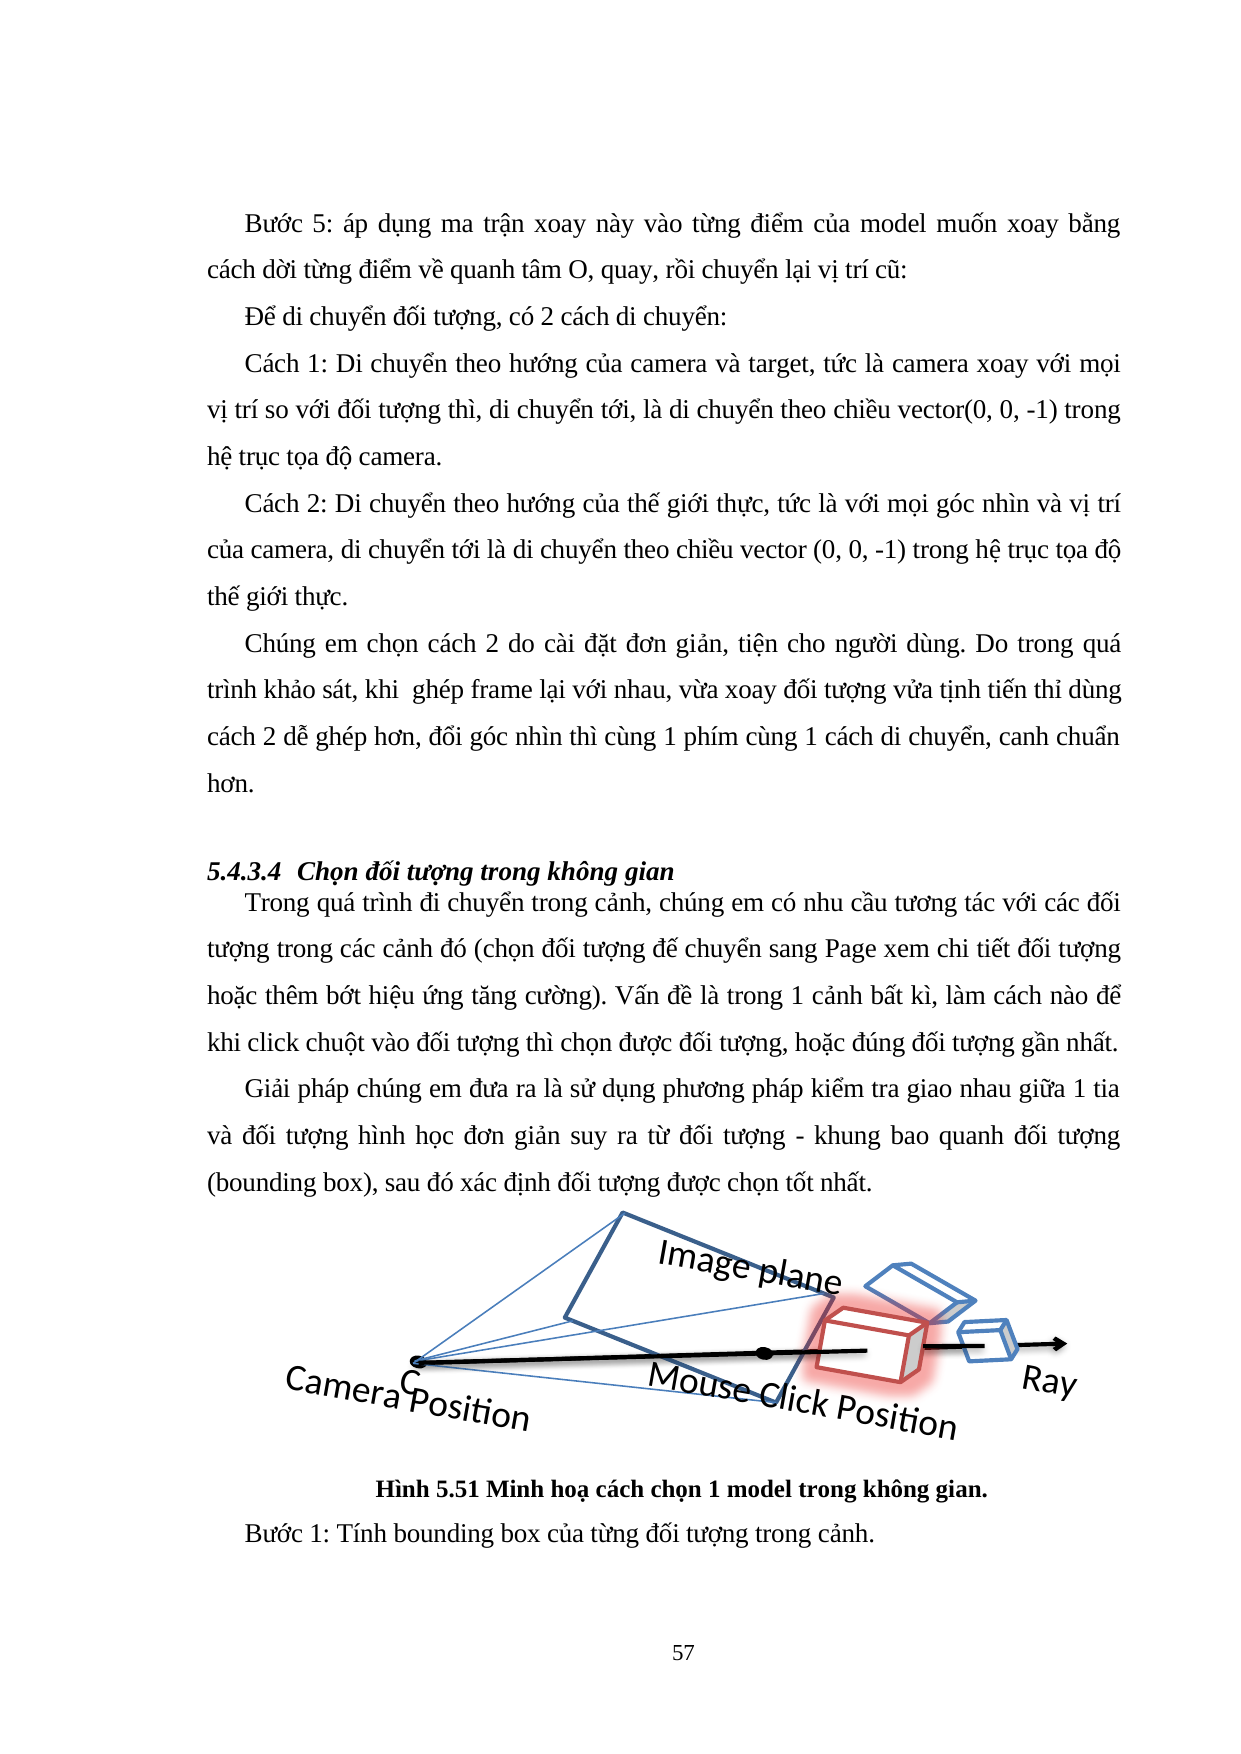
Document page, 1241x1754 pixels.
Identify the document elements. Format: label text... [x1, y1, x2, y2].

text Bước 5: áp dụng ma trận xoay này vào từng điểm của model muốn xoay bằng cách dời từng điểm về quanh tâm O, quay, rồi chuyển lại vị trí cũ: [207, 207, 1122, 284]
text Cách 2: Di chuyển theo hướng của thế giới thực, tức là với mọi góc nhìn và vị trí của camera, di chuyển tới là di chuyển theo chiều vector (0, 0, -1) trong hệ trục tọa độ thế giới thực. [207, 487, 1122, 611]
text Trong quá trình đi chuyển trong cảnh, chúng em có nhu cầu tương tác với các đối tượng trong các cảnh đó (chọn đối tượng đế chuyển sang Page xem chi tiết đối tượng hoặc thêm bớt hiệu ứng tăng cường). Vấn đề là trong 1 cảnh bất kì, làm cách nào để khi click chuột vào đối tượng thì chọn được đối tượng, hoặc đúng đối tượng gần nhất. [207, 886, 1122, 1057]
text Chúng em chọn cách 2 do cài đặt đơn giản, tiện cho người dùng. Do trong quá trình khảo sát, khi ghép frame lại với nhau, vừa xoay đối tượng vửa tịnh tiến thỉ dùng cách 2 dễ ghép hơn, đổi góc nhìn thì cùng 1 phím cùng 1 cách di chuyển, canh chuẩn hơn. [207, 627, 1122, 798]
subtitle Chọn đối tượng trong không gian [207, 855, 1122, 886]
text Bước 1: Tính bounding box của từng đối tượng trong cảnh. [207, 1517, 1122, 1549]
text Giải pháp chúng em đưa ra là sử dụng phương pháp kiểm tra giao nhau giữa 1 tia và đối tượng hình học đơn giản suy ra từ đối tượng - khung bao quanh đối tượng (bounding box), sau đó xác định đối tượng được chọn tốt nhất. [207, 1073, 1122, 1197]
text Cách 1: Di chuyển theo hướng của camera và target, tức là camera xoay với mọi vị trí so với đối tượng thì, di chuyển tới, là di chuyển theo chiều vector(0, 0, -1) trong hệ trục tọa độ camera. [207, 347, 1122, 471]
text Để di chuyển đối tượng, có 2 cách di chuyển: [207, 300, 1122, 331]
